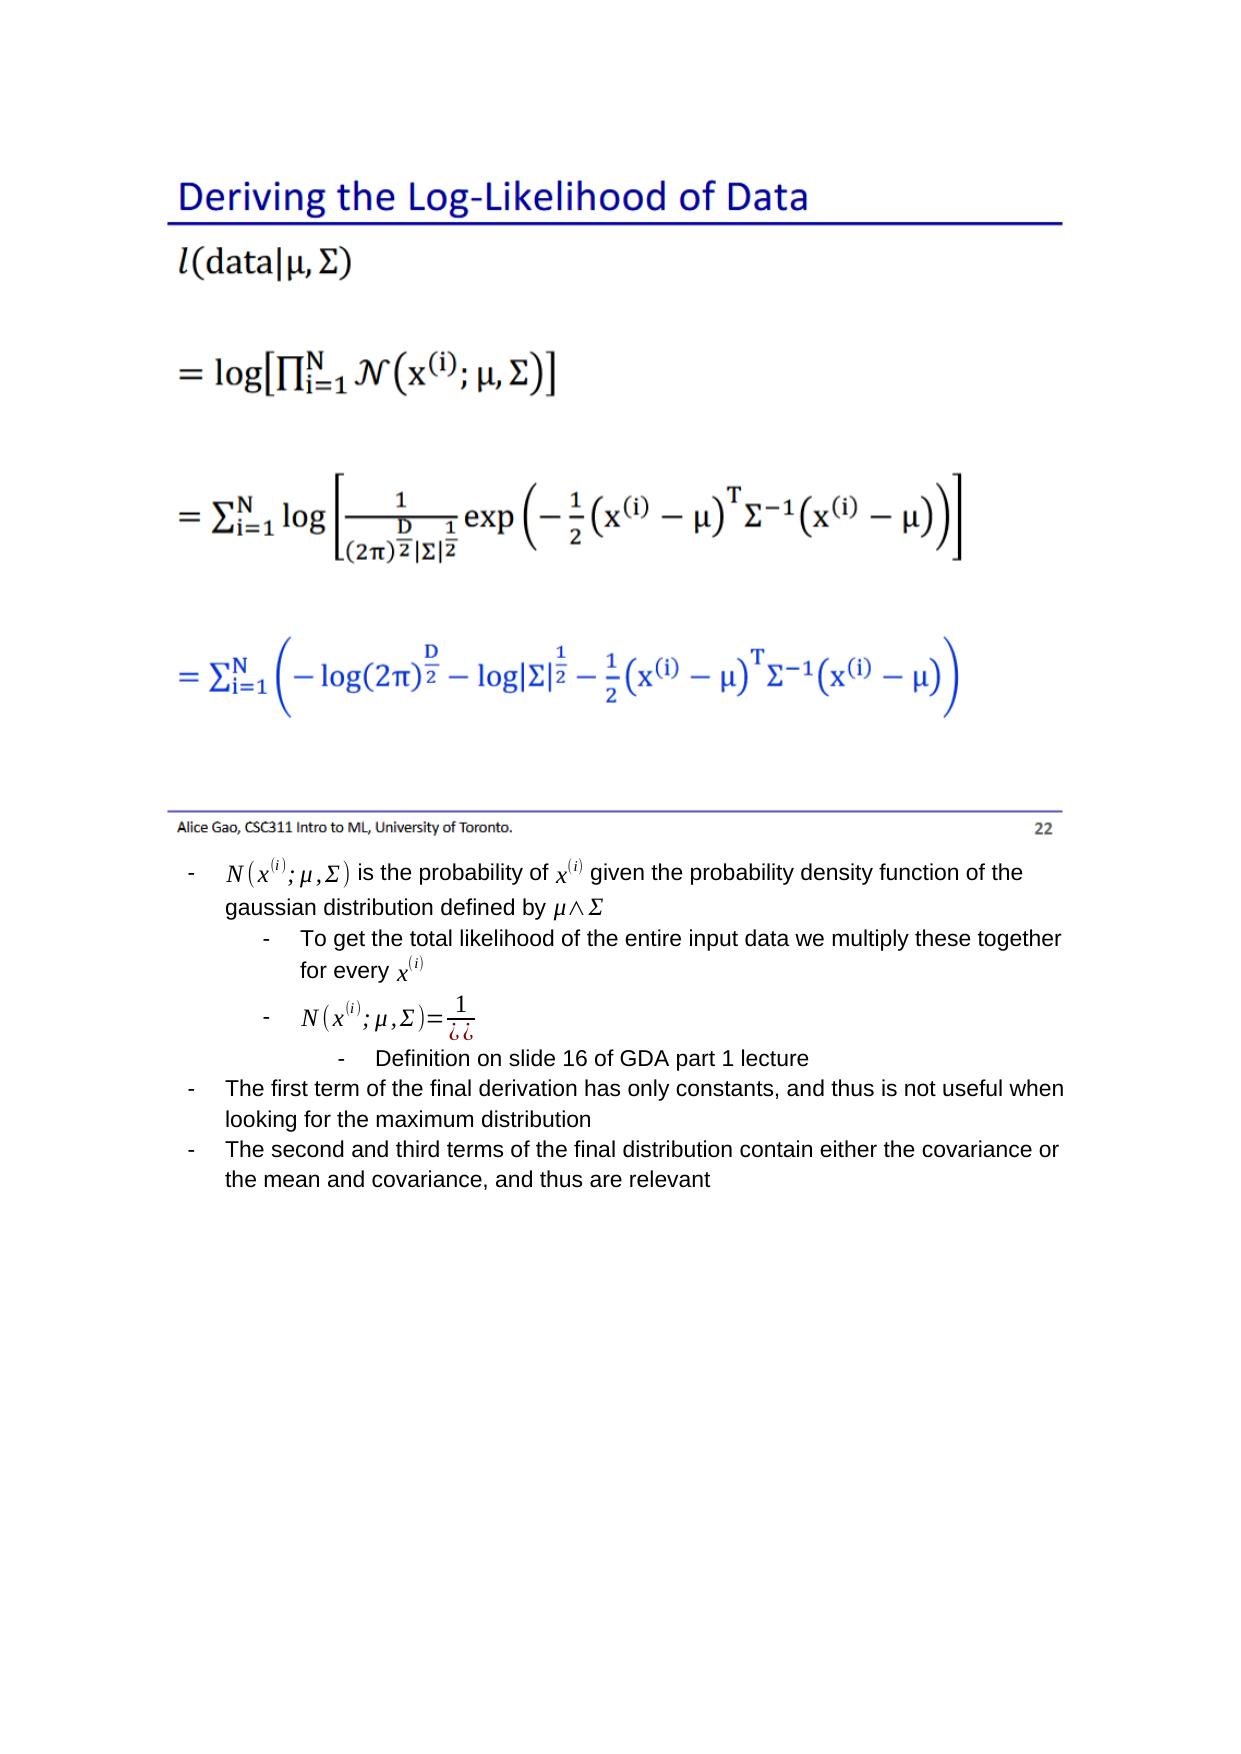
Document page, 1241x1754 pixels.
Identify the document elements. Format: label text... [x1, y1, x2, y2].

list To get the total likelihood of the entire input data we multiply these together for every [262, 924, 1090, 986]
list The second and third terms of the final distribution contain either the covariance or the mean and covariance, and thus are relevant [187, 1136, 1090, 1192]
list is the probability of given the probability density function of the gaussian distribution defined by [187, 856, 1090, 921]
picture [150, 150, 1091, 852]
list Definition on slide 16 of GDA part 1 lecture [337, 1045, 1090, 1072]
list The first term of the final derivation has only constants, and thus is not useful when looking for the maximum distribution [187, 1075, 1090, 1132]
